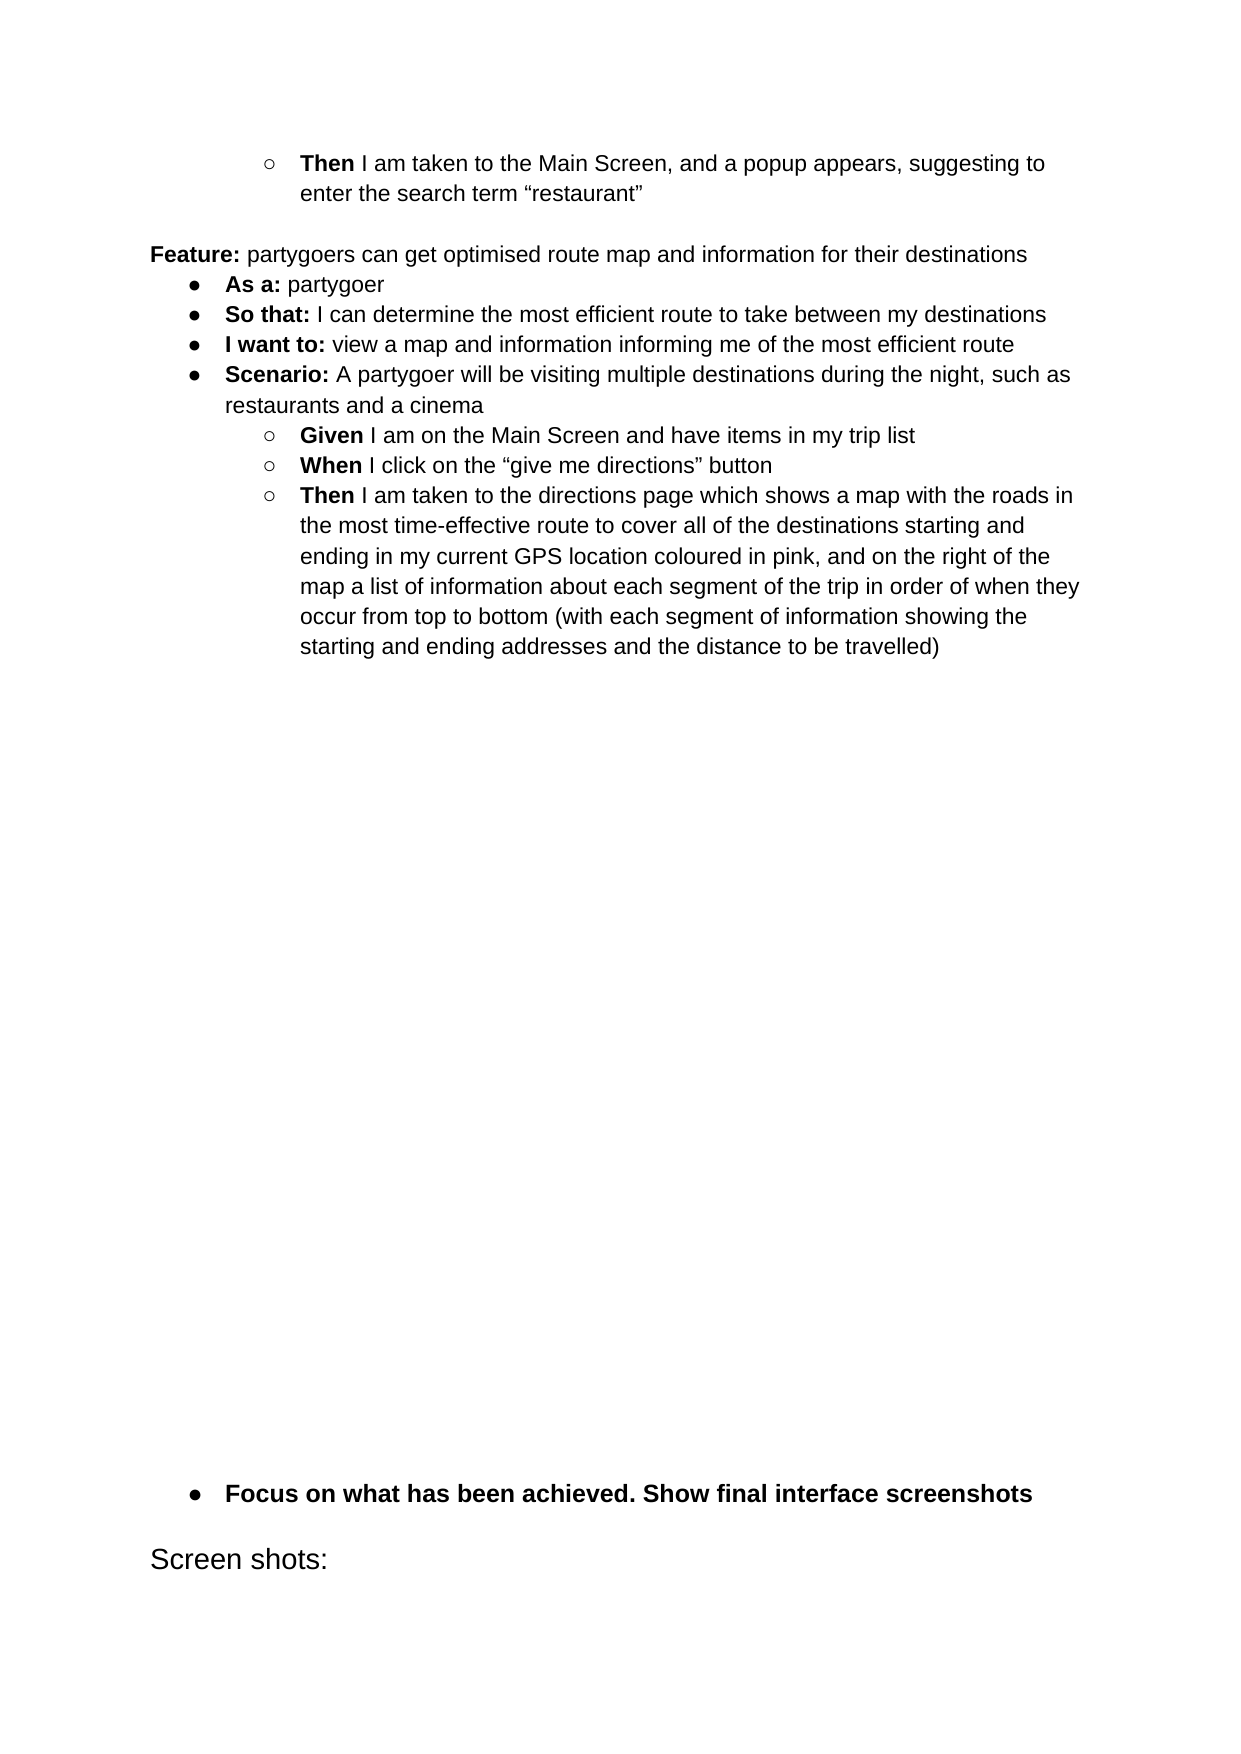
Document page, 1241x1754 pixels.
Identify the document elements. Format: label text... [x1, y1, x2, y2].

list Scenario: A partygoer will be visiting multiple destinations during the night, such as restaurants and a cinema [187, 361, 1090, 418]
list As a: partygoer [187, 271, 1090, 297]
list When I click on the “give me directions” button [262, 452, 1090, 478]
list Focus on what has been achieved. Show final interface screenshots [187, 1479, 1090, 1508]
list So that: I can determine the most efficient route to take between my destinations [187, 301, 1090, 327]
list Then I am taken to the Main Screen, and a popup appears, suggesting to enter the search term “restaurant” [262, 150, 1090, 237]
text Screen shots: [150, 1542, 1090, 1576]
list I want to: view a map and information informing me of the most efficient route [187, 331, 1090, 358]
text Feature: partygoers can get optimised route map and information for their destinations [150, 241, 1090, 267]
list Then I am taken to the directions page which shows a map with the roads in the most time-effective route to cover all of the destinations starting and ending in my current GPS location coloured in pink, and on the right of the map a list of information about each segment of the trip in order of when they occur from top to bottom (with each segment of information showing the starting and ending addresses and the distance to be travelled) [262, 482, 1090, 660]
list Given I am on the Main Screen and have items in my trip list [262, 422, 1090, 448]
